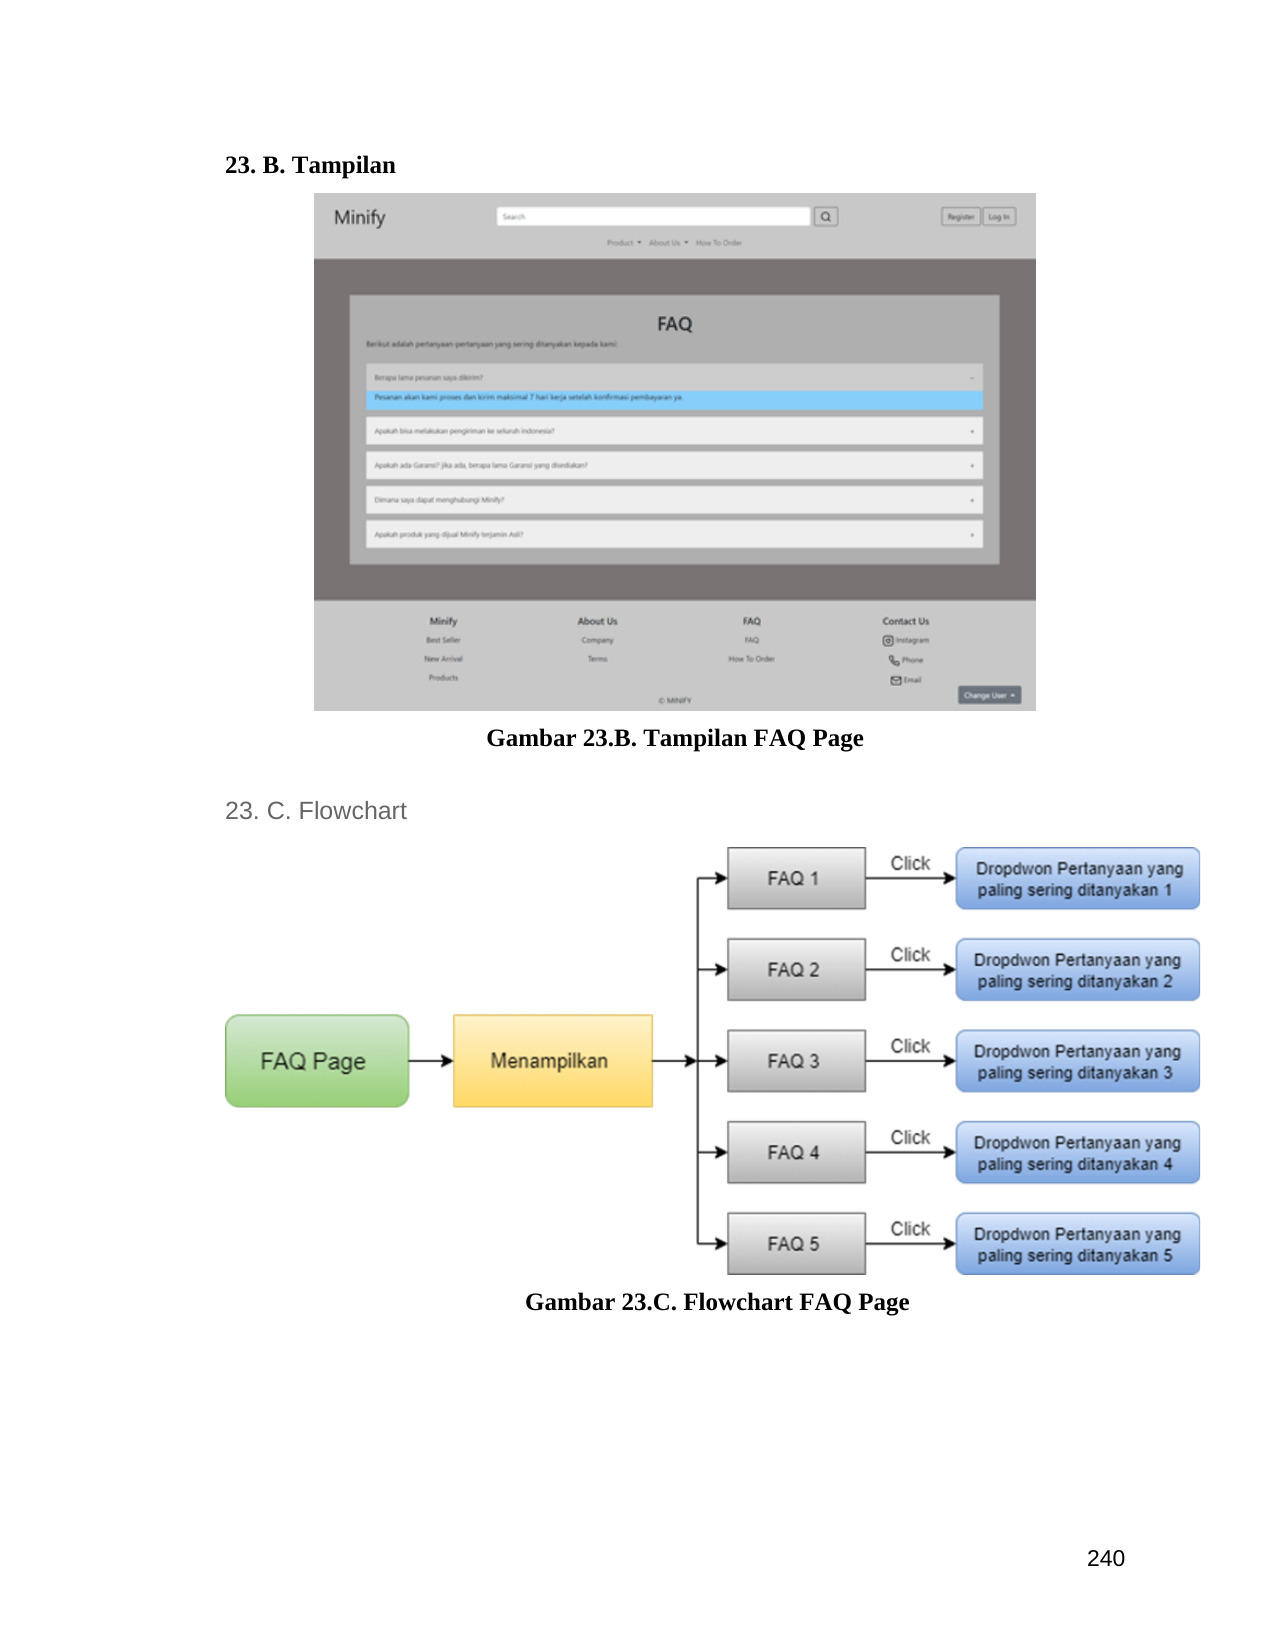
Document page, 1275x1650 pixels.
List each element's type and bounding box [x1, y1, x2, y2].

picture [314, 193, 1036, 711]
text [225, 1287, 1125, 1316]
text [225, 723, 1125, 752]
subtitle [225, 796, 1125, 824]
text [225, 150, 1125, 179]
picture [225, 847, 1200, 1275]
